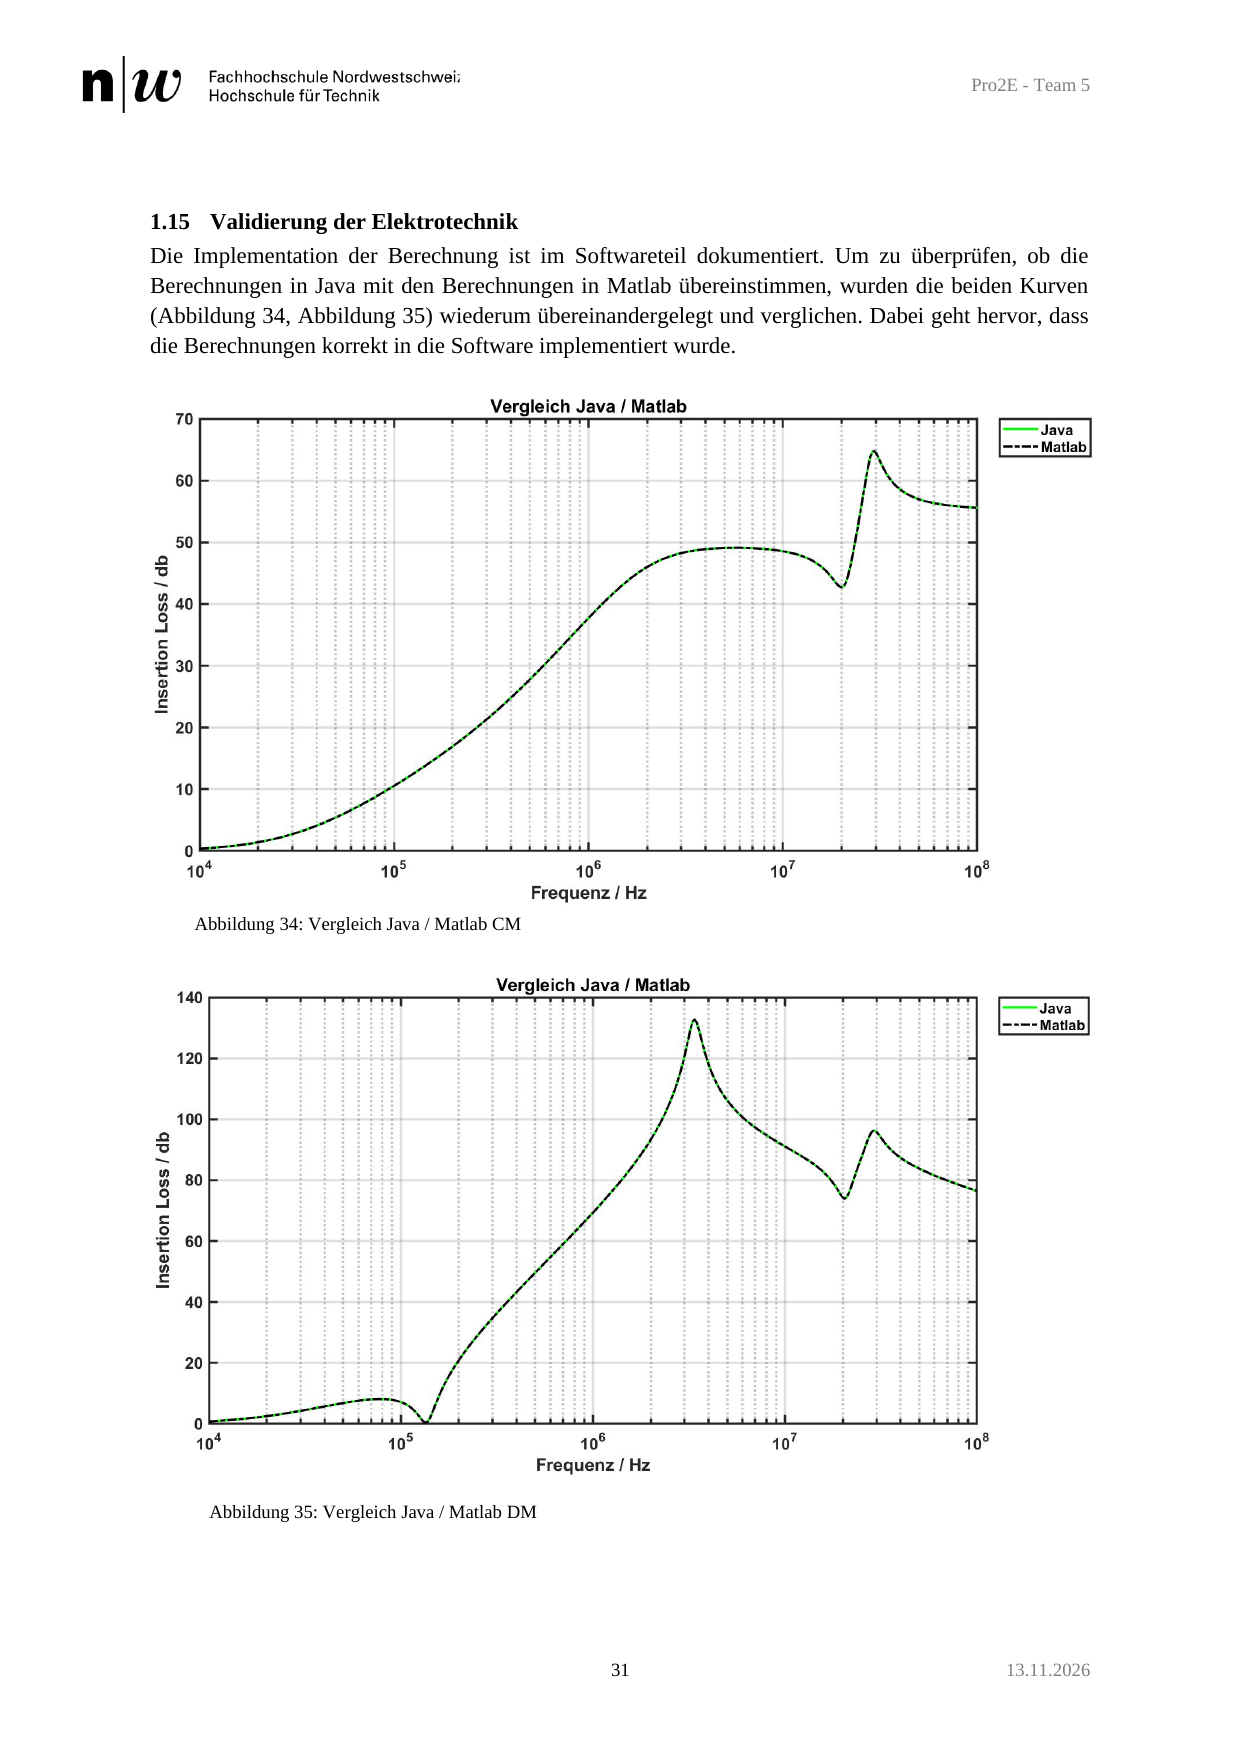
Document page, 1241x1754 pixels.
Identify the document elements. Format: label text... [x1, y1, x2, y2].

text Die Implementation der Berechnung ist im Softwareteil dokumentiert. Um zu überprüfen, ob die Berechnungen in Java mit den Berechnungen in Matlab übereinstimmen, wurden die beiden Kurven (Abbildung 34, Abbildung 35) wiederum übereinandergelegt und verglichen. Dabei geht hervor, dass die Berechnungen korrekt in die Software implementiert wurde. [150, 242, 1090, 359]
text Abbildung 34: Vergleich Java / Matlab CM [194, 913, 1090, 934]
picture [150, 958, 1095, 1481]
picture [81, 56, 460, 113]
subtitle Validierung der Elektrotechnik [150, 208, 518, 234]
picture [150, 379, 1095, 909]
text Abbildung 35: Vergleich Java / Matlab DM [209, 1501, 1090, 1523]
